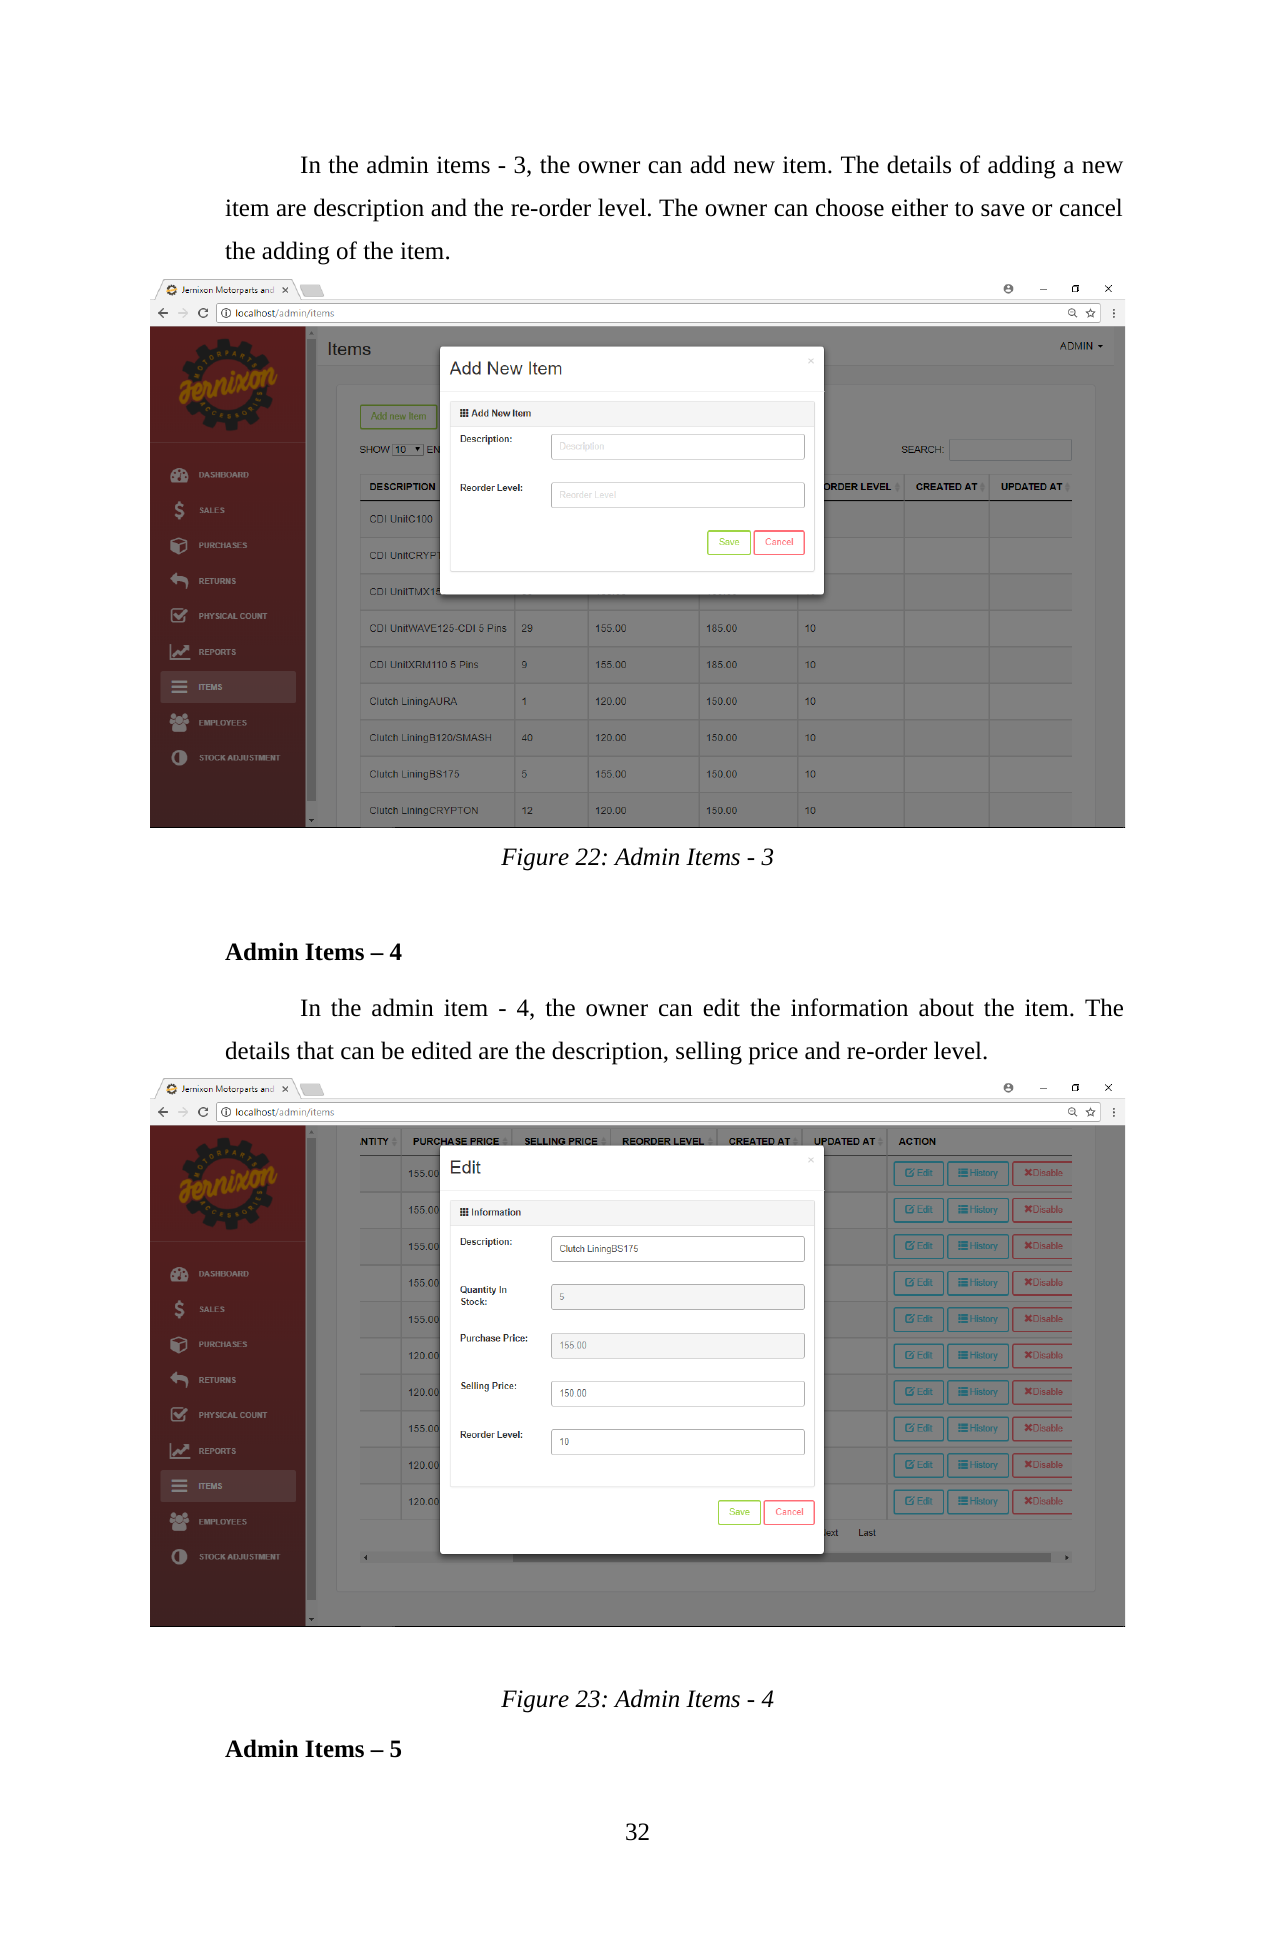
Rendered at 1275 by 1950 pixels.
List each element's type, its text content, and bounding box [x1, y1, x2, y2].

picture [150, 1078, 1125, 1627]
picture [150, 279, 1125, 828]
text Admin Items – 4 [150, 937, 1125, 966]
text Figure 23: Admin Items - 4 [150, 1684, 1125, 1713]
text In the admin item - 4, the owner can edit the information about the item. The details that can be edited are the description, selling price and re-order level. [225, 993, 1125, 1064]
text Figure 22: Admin Items - 3 [150, 842, 1125, 871]
text In the admin items - 3, the owner can add new item. The details of adding a new item are description and the re-order level. The owner can choose either to save or cancel the adding of the item. [225, 150, 1125, 265]
text Admin Items – 5 [150, 1734, 1125, 1763]
